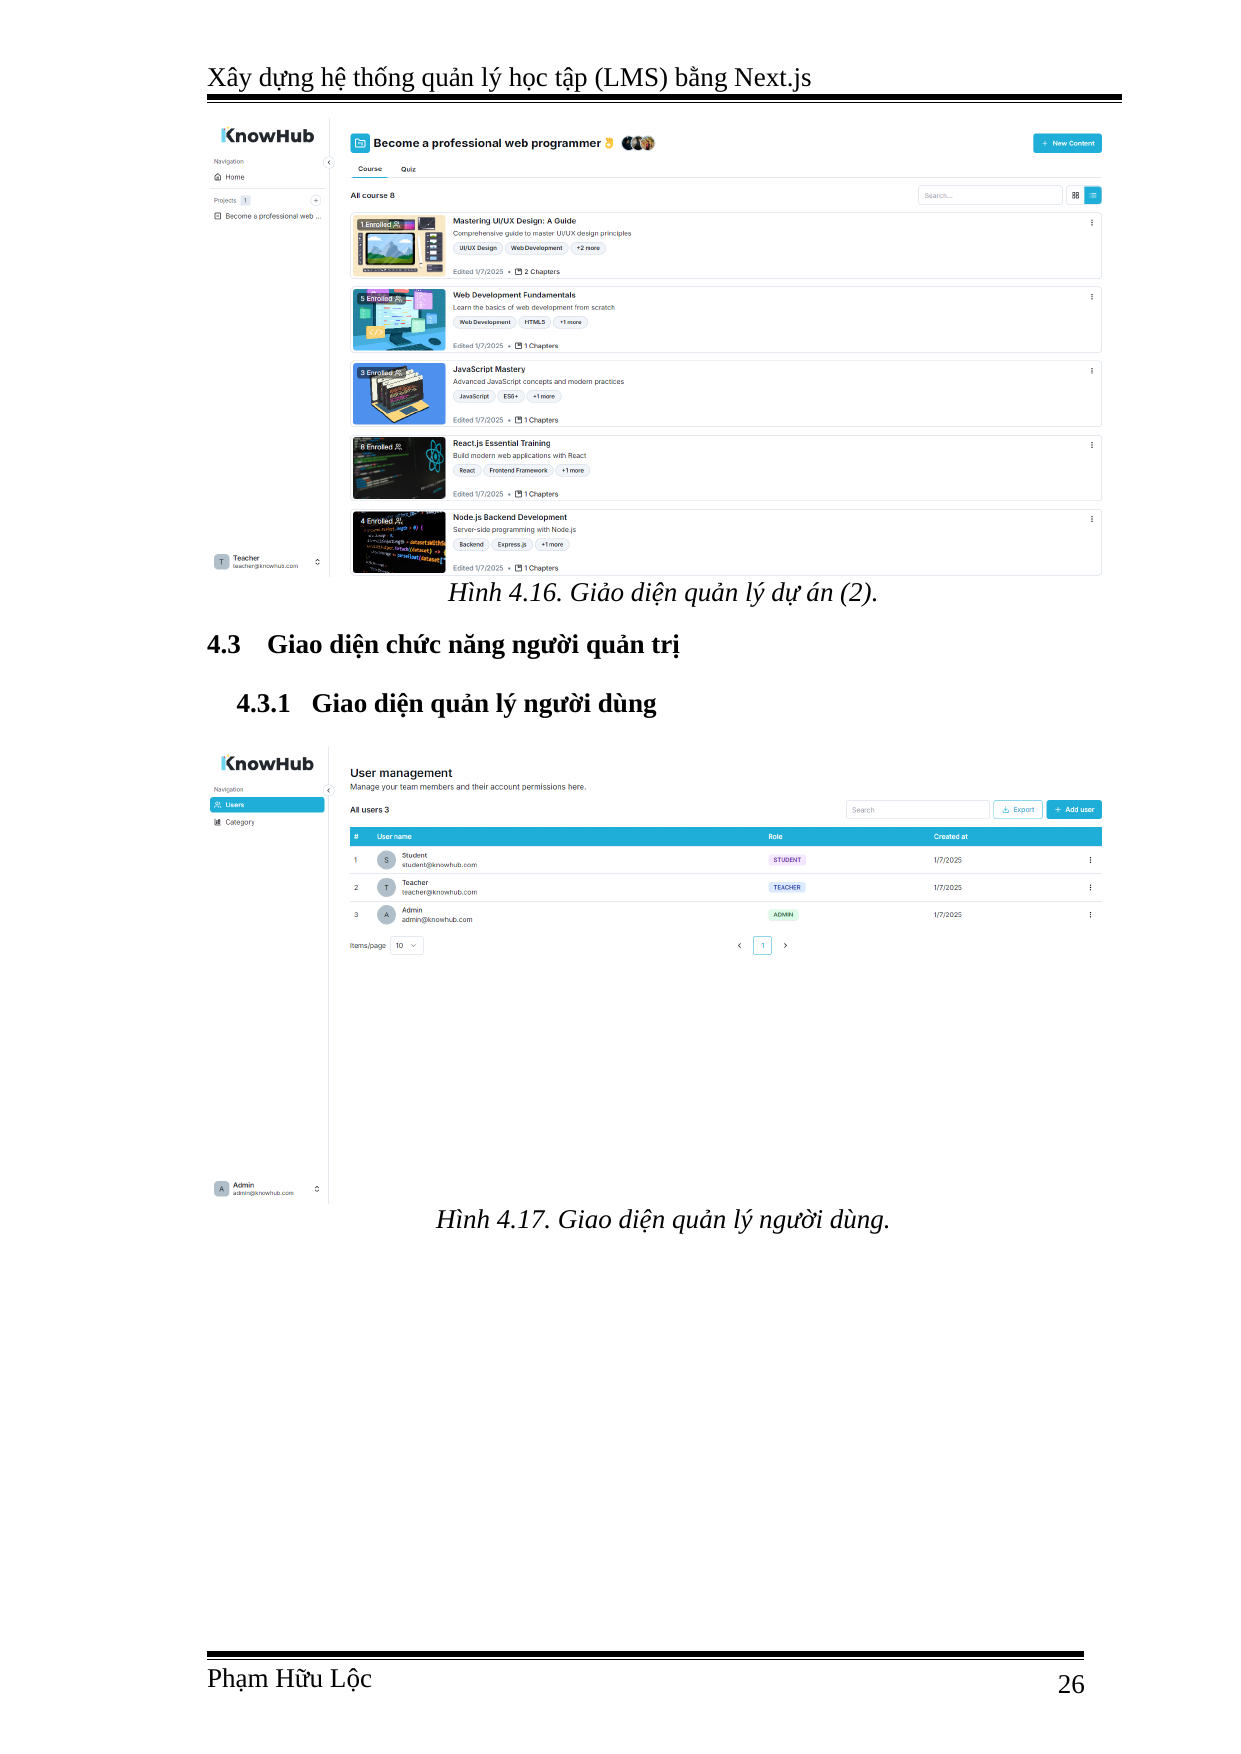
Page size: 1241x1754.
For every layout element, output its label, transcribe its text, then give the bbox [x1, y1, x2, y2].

subtitle Giao diện quản lý người dùng [236, 687, 1122, 719]
subtitle Giao diện chức năng người quản trị [207, 628, 1122, 659]
picture [206, 746, 1123, 1204]
picture [206, 118, 1123, 577]
